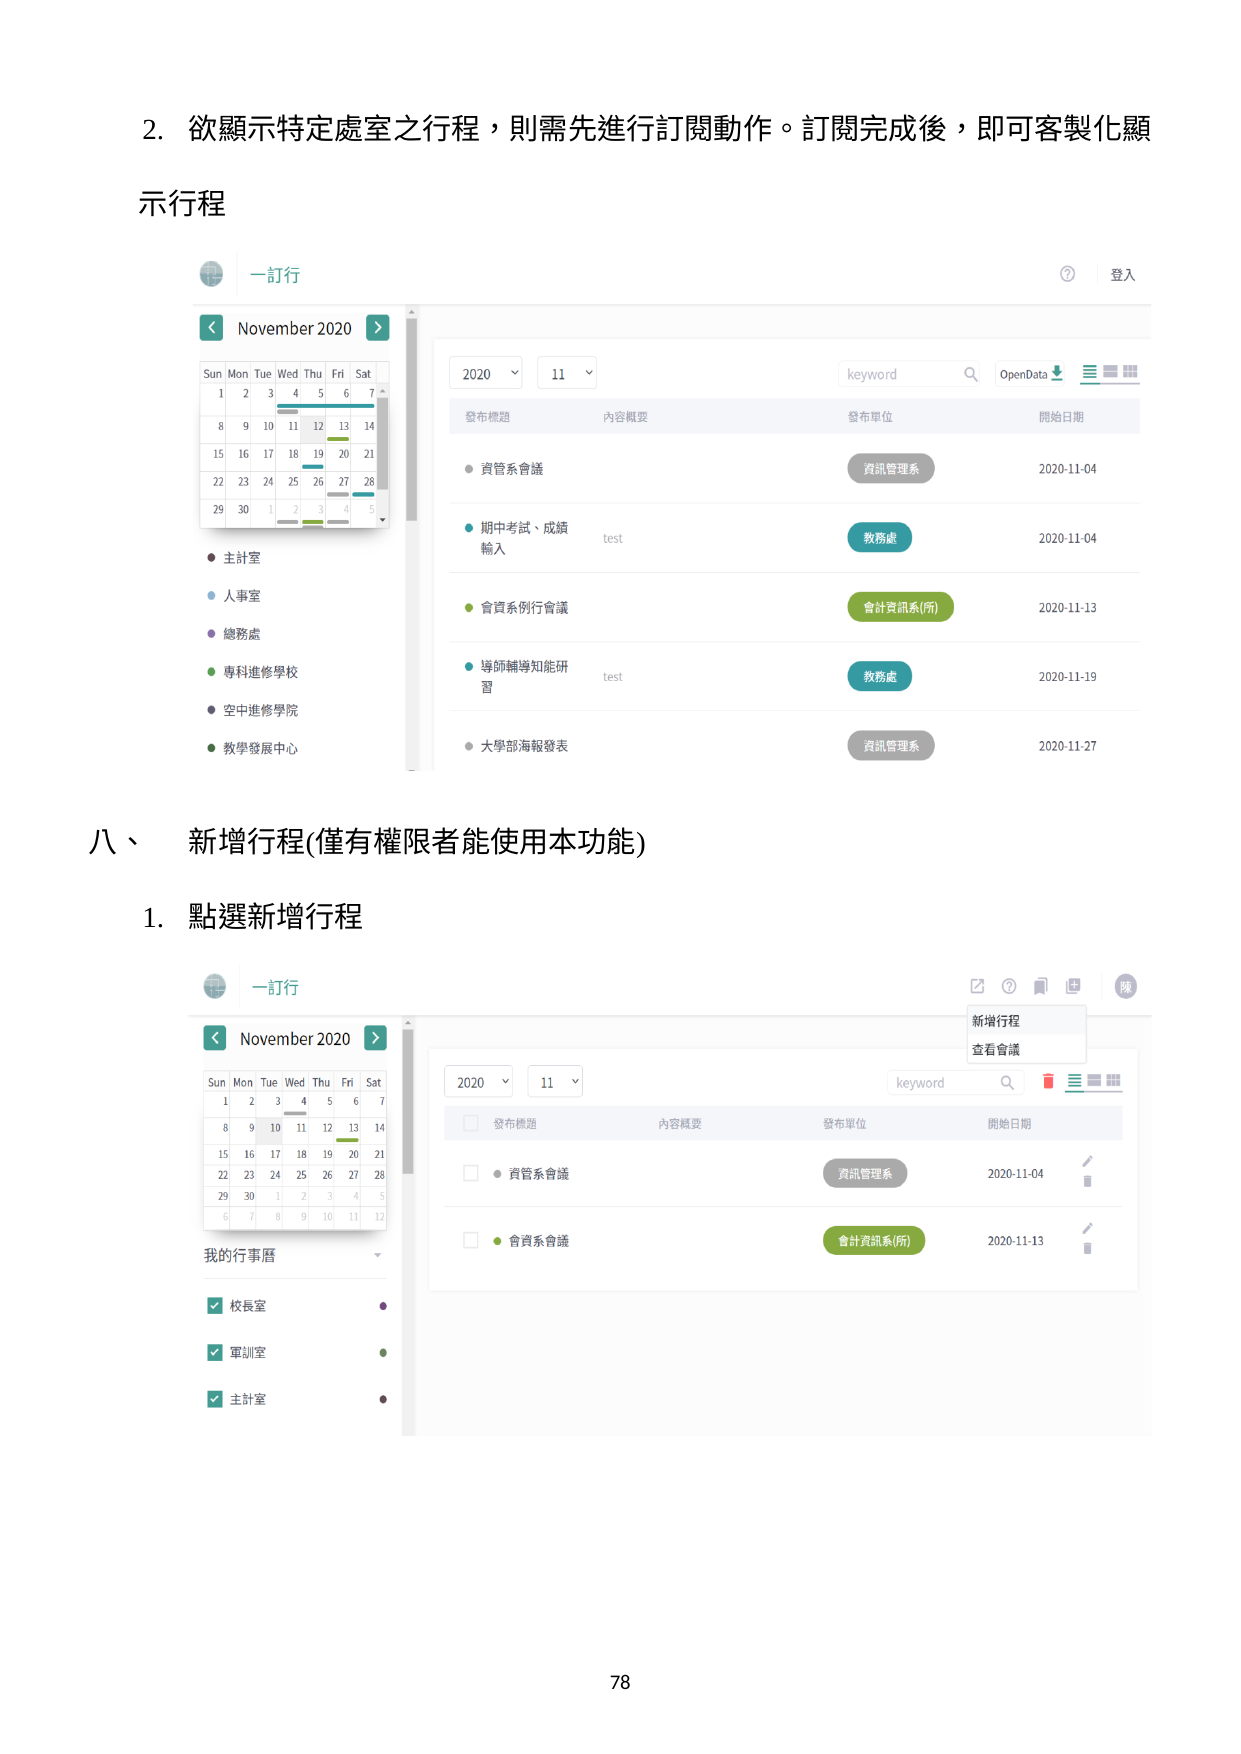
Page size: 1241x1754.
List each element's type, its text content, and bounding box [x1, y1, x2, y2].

picture [188, 958, 1152, 1436]
list 欲顯示特定處室之行程，則需先進行訂閱動作。訂閱完成後，即可客製化顯示行程 [139, 89, 1152, 239]
picture [192, 250, 1152, 771]
list 點選新增行程 [139, 877, 1152, 952]
